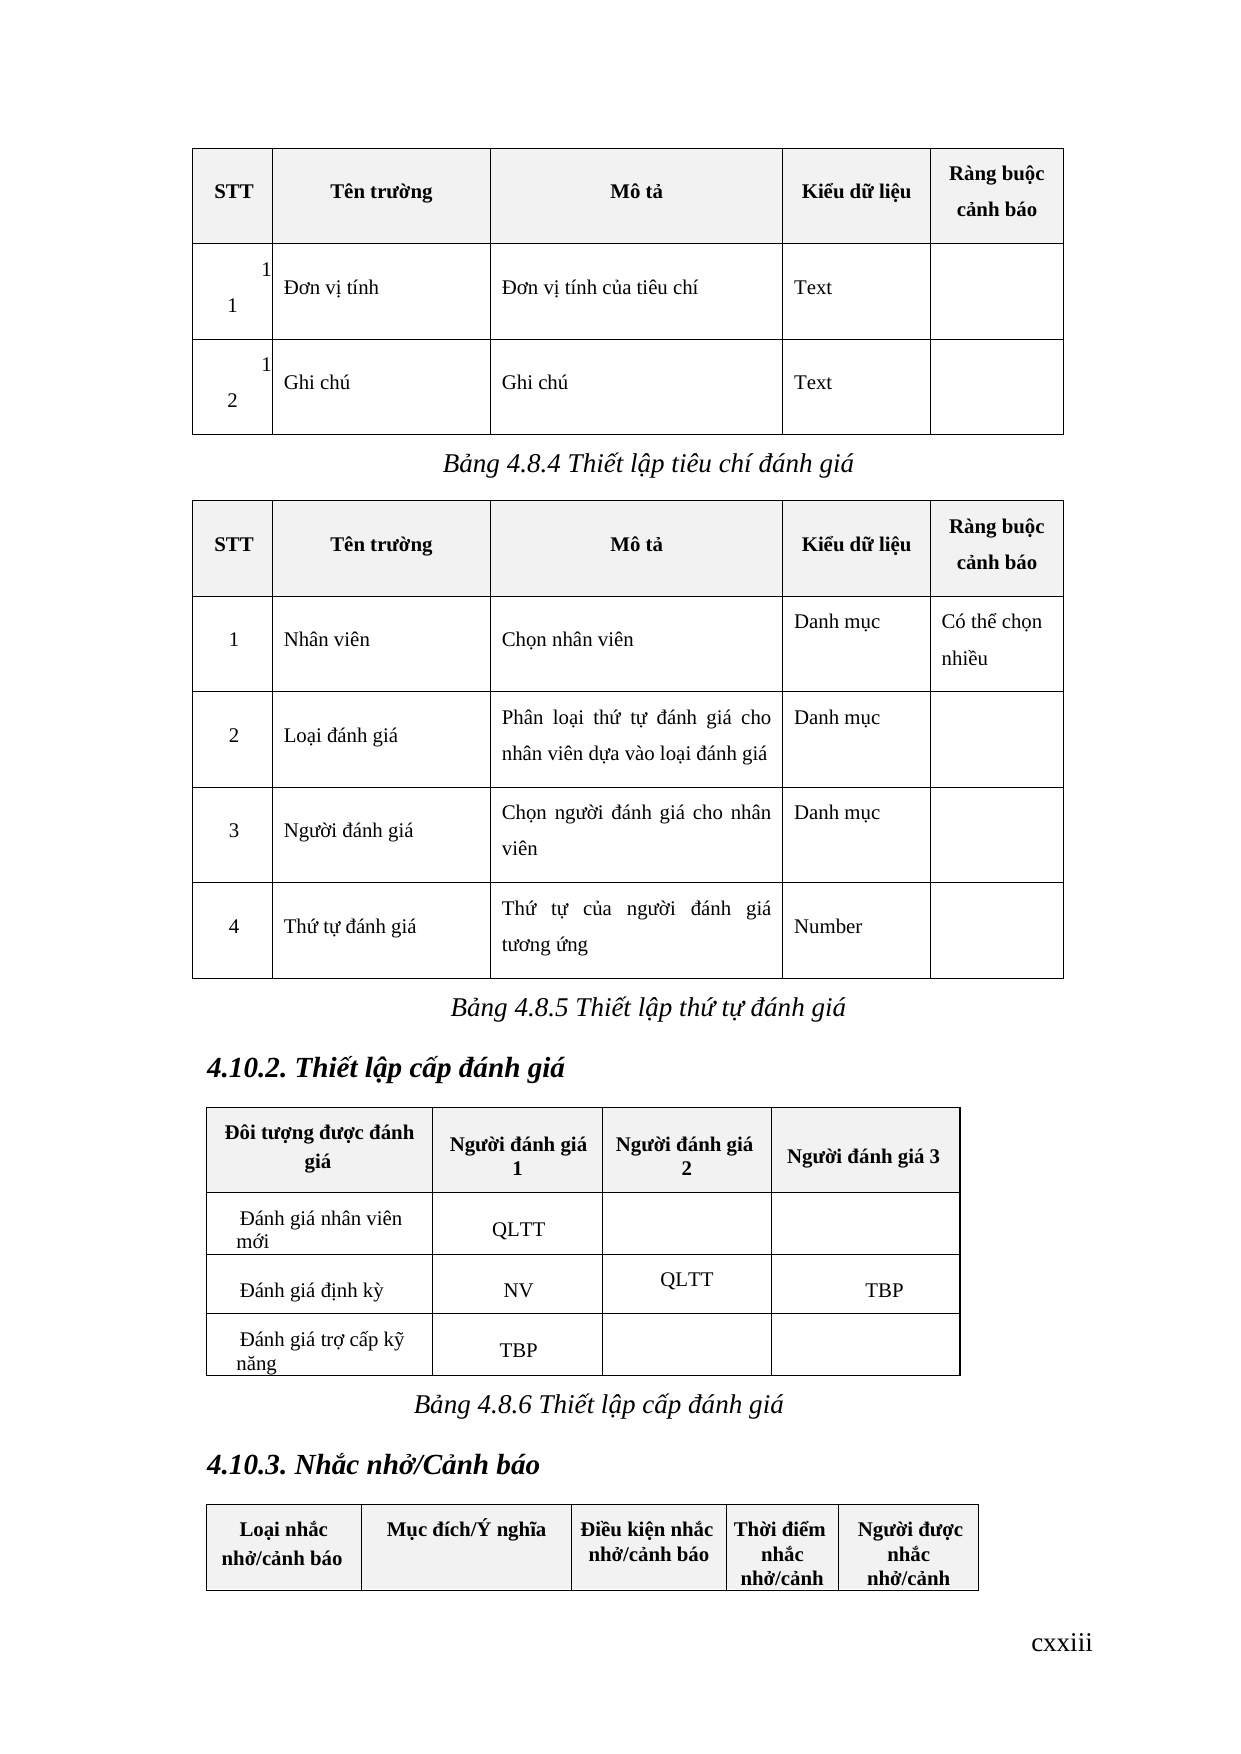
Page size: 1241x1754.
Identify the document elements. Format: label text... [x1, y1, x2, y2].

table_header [839, 1505, 978, 1589]
table_cell Đơn vị tính của tiêu chí [491, 244, 782, 338]
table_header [207, 1505, 361, 1589]
table_cell [772, 1193, 959, 1253]
table_header Kiểu dữ liệu [783, 501, 930, 596]
table_cell Ghi chú [273, 340, 490, 434]
table_cell Đánh giá nhân viên mới [207, 1193, 432, 1253]
table_cell 4 [193, 883, 272, 977]
table_header Người đánh giá 2 [603, 1108, 771, 1192]
table_cell 11 [193, 244, 272, 338]
table_cell Đánh giá định kỳ [207, 1255, 432, 1313]
table_header Người đánh giá 3 [772, 1108, 959, 1192]
table_cell [603, 1314, 771, 1374]
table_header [572, 1505, 726, 1589]
table_header STT [193, 501, 272, 596]
table_cell Người đánh giá [273, 788, 490, 882]
table_cell 12 [193, 340, 272, 434]
table_cell Đánh giá trợ cấp kỹ năng [207, 1314, 432, 1374]
table_cell [931, 340, 1063, 434]
text Bảng 4.8.5 Thiết lập thứ tự đánh giá [207, 991, 1092, 1022]
table_header Mục đích/Ý nghĩa [362, 1505, 571, 1589]
table_cell Thứ tự đánh giá [273, 883, 490, 977]
table_cell Có thể chọn nhiều [931, 597, 1063, 691]
table_header Ràng buộc cảnh báo [931, 149, 1063, 243]
table_header Mô tả [491, 501, 782, 596]
table_cell [603, 1193, 771, 1253]
table_cell Text [783, 340, 930, 434]
table_cell Number [783, 883, 930, 977]
table_cell [931, 244, 1063, 338]
table_cell Chọn người đánh giá cho nhân viên [491, 788, 782, 882]
text Bảng 4.8.4 Thiết lập tiêu chí đánh giá [207, 447, 1092, 479]
table_header Mô tả [491, 149, 782, 243]
table_cell Ghi chú [491, 340, 782, 434]
table_cell Danh mục [783, 788, 930, 882]
table_cell QLTT [433, 1193, 602, 1253]
table_cell Danh mục [783, 692, 930, 787]
text Bảng 4.8.6 Thiết lập cấp đánh giá [207, 1388, 1092, 1419]
table_cell Chọn nhân viên [491, 597, 782, 691]
table_cell Phân loại thứ tự đánh giá cho nhân viên dựa vào loại đánh giá [491, 692, 782, 787]
table_header Ràng buộc cảnh báo [931, 501, 1063, 596]
table_cell Loại đánh giá [273, 692, 490, 787]
table_header Tên trường [273, 149, 490, 243]
table_header Người đánh giá 1 [433, 1108, 602, 1192]
table_cell [931, 788, 1063, 882]
table_cell [931, 692, 1063, 787]
table_cell Danh mục [783, 597, 930, 691]
table_cell Đơn vị tính [273, 244, 490, 338]
table_cell 2 [193, 692, 272, 787]
table_cell QLTT [603, 1255, 771, 1313]
table_cell [931, 883, 1063, 977]
table_cell TBP [772, 1255, 959, 1313]
subtitle 4.10.2. Thiết lập cấp đánh giá [207, 1050, 1092, 1084]
table_cell [772, 1314, 959, 1374]
table_cell Nhân viên [273, 597, 490, 691]
table_cell Thứ tự của người đánh giá tương ứng [491, 883, 782, 977]
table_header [727, 1505, 838, 1589]
table_cell Text [783, 244, 930, 338]
table_header Tên trường [273, 501, 490, 596]
table_cell 1 [193, 597, 272, 691]
table_header Kiểu dữ liệu [783, 149, 930, 243]
table_cell NV [433, 1255, 602, 1313]
table_cell TBP [433, 1314, 602, 1374]
table_header STT [193, 149, 272, 243]
table_cell 3 [193, 788, 272, 882]
table_header Đôi tượng được đánh giá [207, 1108, 432, 1192]
subtitle 4.10.3. Nhắc nhở/Cảnh báo [207, 1447, 1092, 1481]
